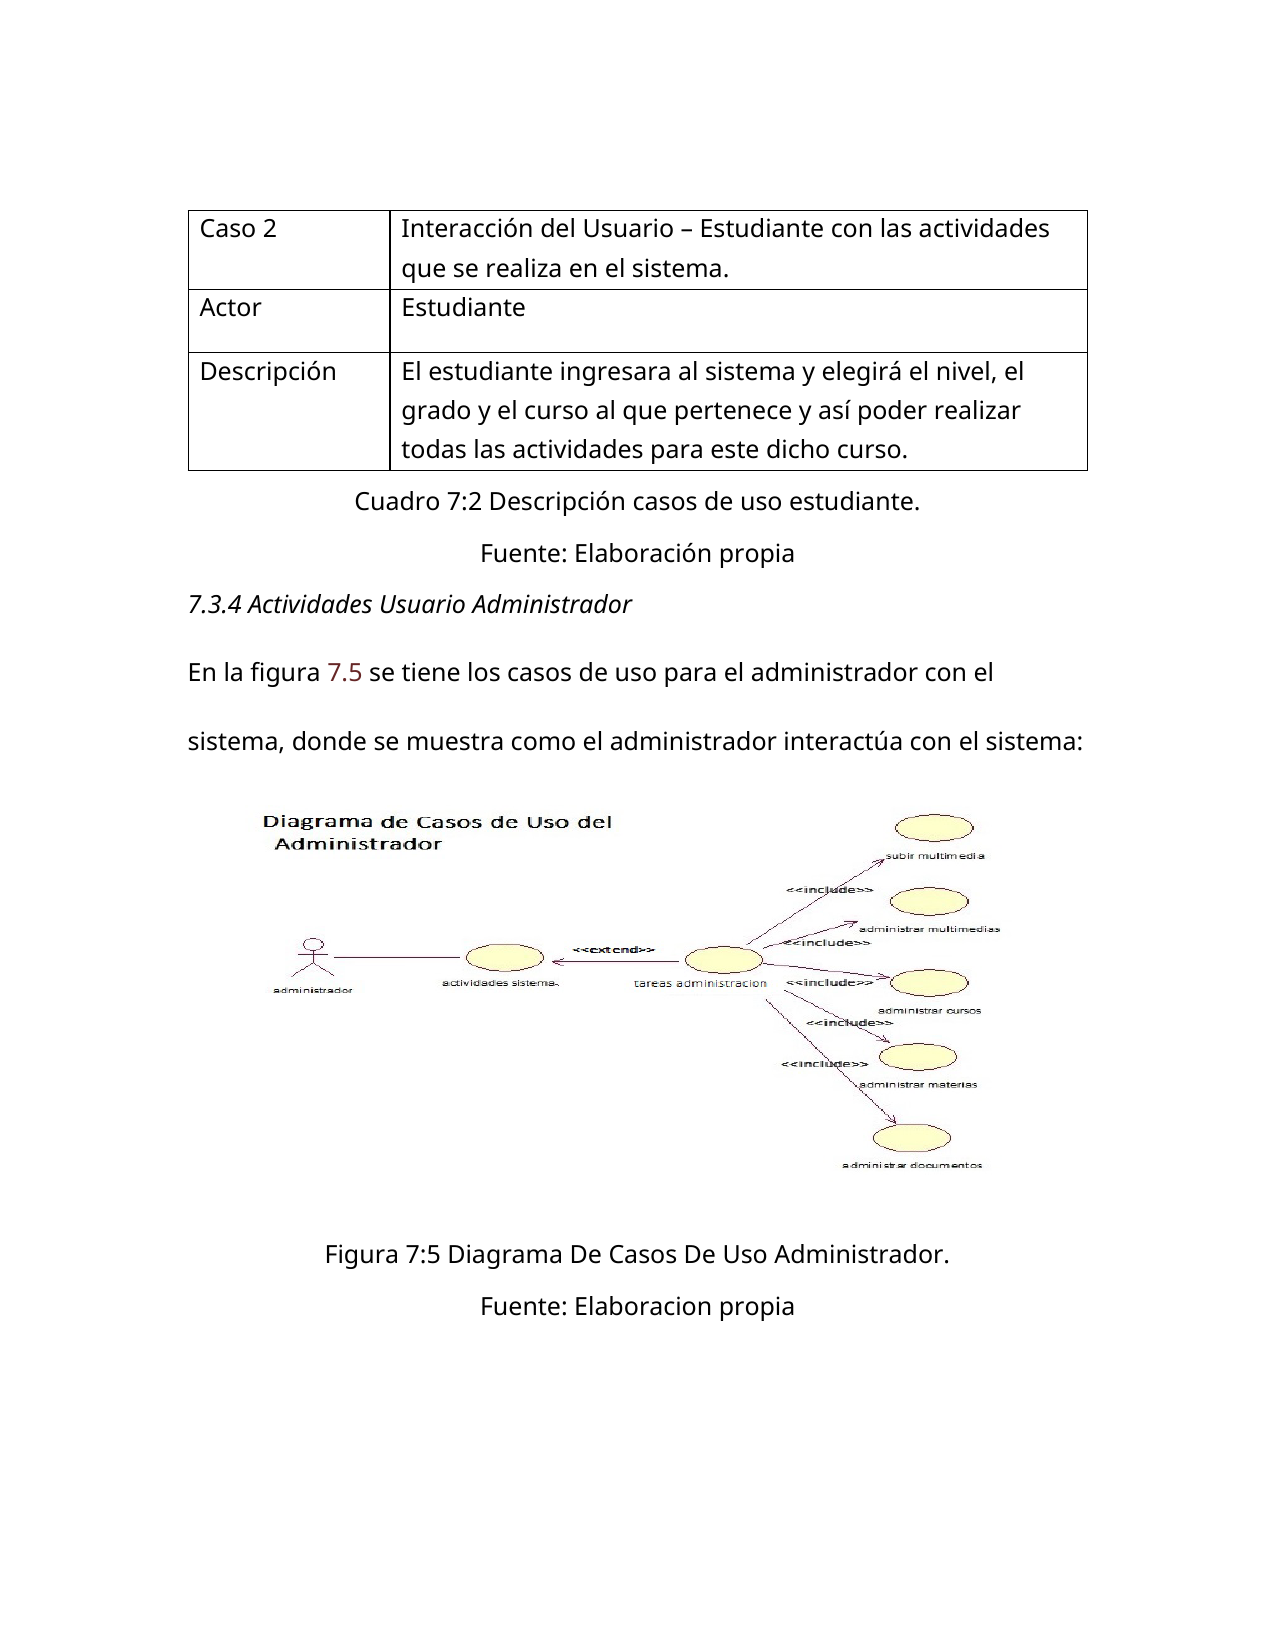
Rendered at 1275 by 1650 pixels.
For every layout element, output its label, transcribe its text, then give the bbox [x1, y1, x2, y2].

table_header Caso 2 [189, 211, 389, 288]
table_header Interacción del Usuario – Estudiante con las actividades que se realiza en el sistema. [391, 211, 1087, 288]
table_cell Descripción [189, 353, 389, 470]
text Fuente: Elaboracion propia [187, 1289, 1087, 1323]
text Fuente: Elaboración propia [187, 535, 1087, 569]
text Figura 7:5 Diagrama De Casos De Uso Administrador. [187, 1237, 1087, 1271]
table_cell El estudiante ingresara al sistema y elegirá el nivel, el grado y el curso al que pertenece y así poder realizar todas las actividades para este dicho curso. [391, 353, 1087, 470]
text Cuadro 7:2 Descripción casos de uso estudiante. [187, 483, 1087, 518]
table_cell Actor [189, 290, 389, 352]
table_cell Estudiante [391, 290, 1087, 352]
text En la figura 7.5 se tiene los casos de uso para el administrador con el sistema, donde se muestra como el administrador interactúa con el sistema: [187, 655, 1087, 757]
subtitle 7.3.4 Actividades Usuario Administrador [187, 587, 1087, 621]
